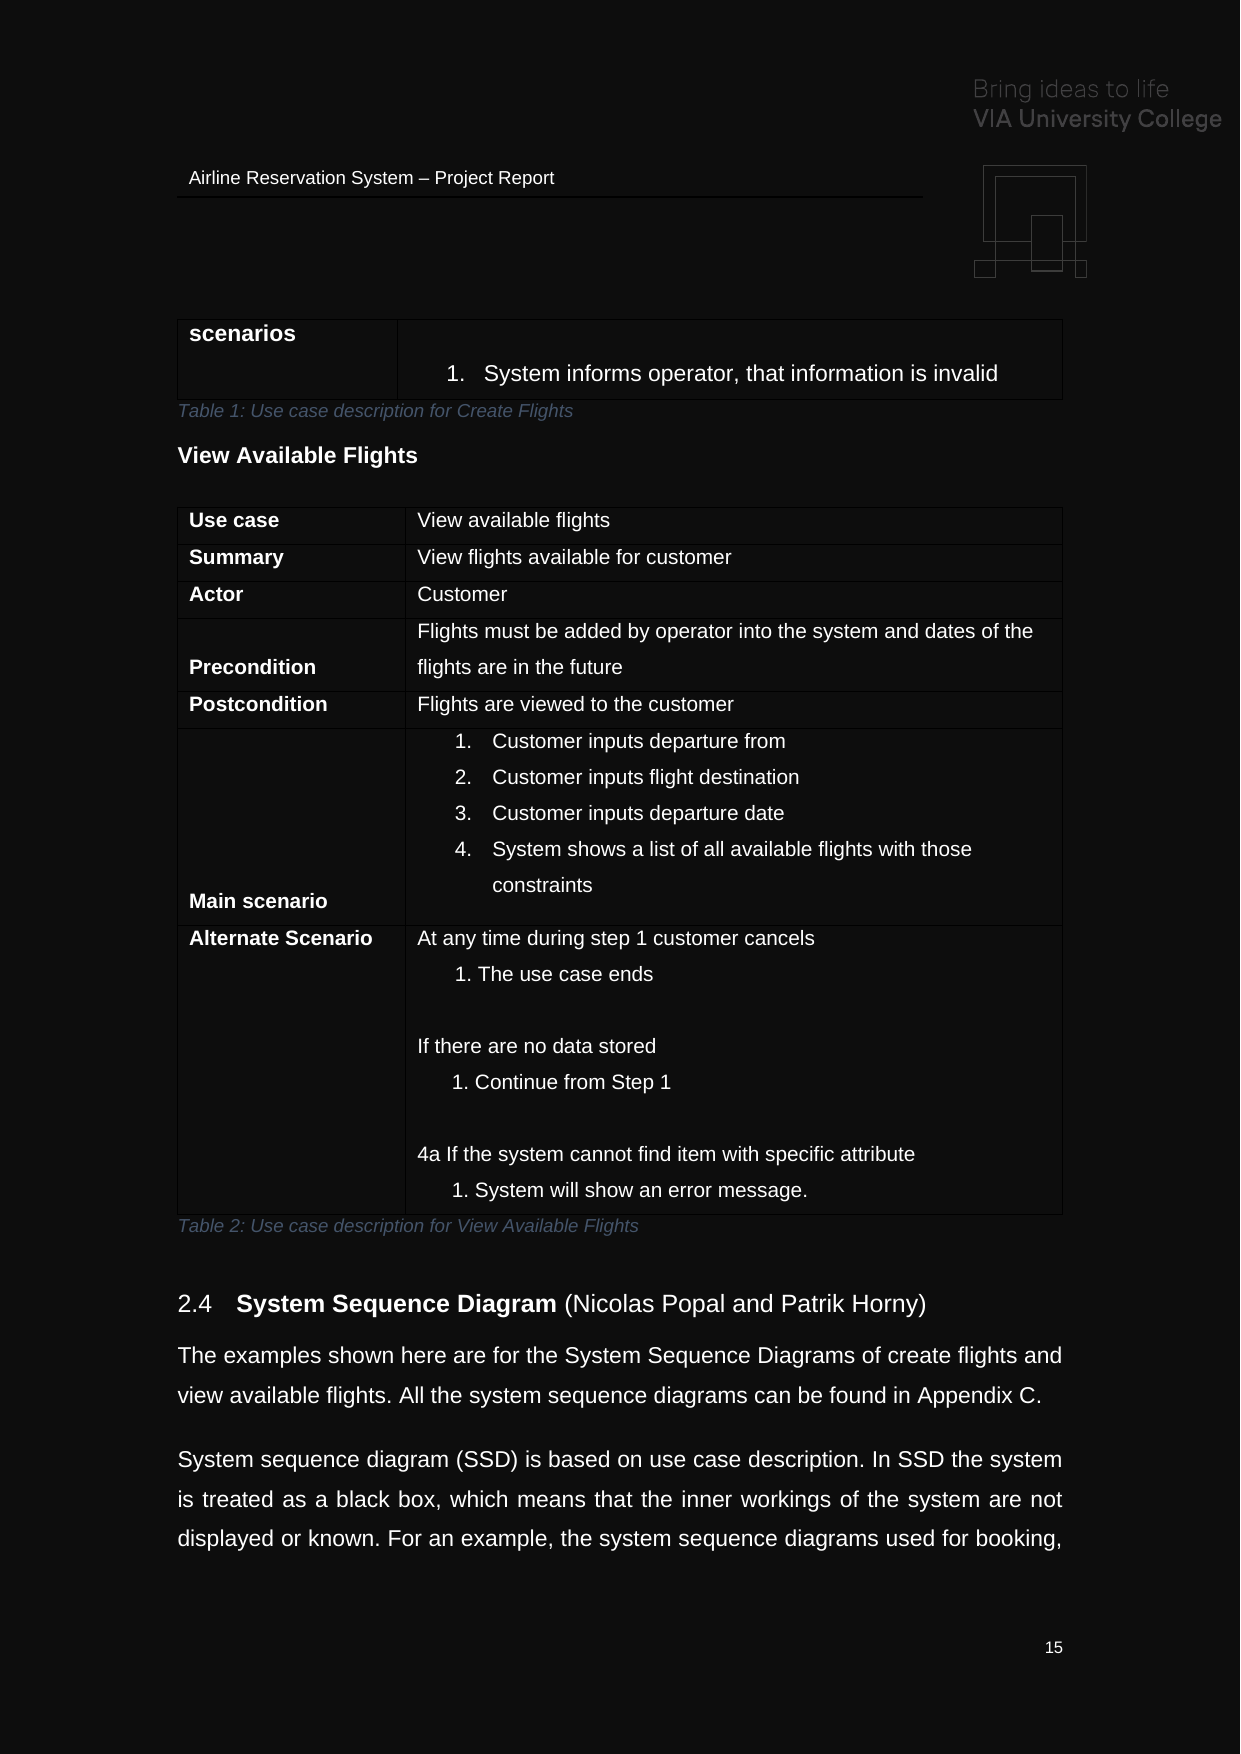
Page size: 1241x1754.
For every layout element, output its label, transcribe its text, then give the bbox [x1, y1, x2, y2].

text The examples shown here are for the System Sequence Diagrams of create flights and view available flights. All the system sequence diagrams can be found in Appendix C. [177, 1342, 1063, 1408]
table_cell View flights available for customer [406, 545, 1062, 581]
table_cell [398, 320, 1062, 399]
table_header Use case [178, 508, 405, 544]
table_cell Customer inputs departure from Customer inputs flight destination Customer inputs departure date System shows a list of all available flights with those constraints [406, 729, 1062, 925]
table_cell Alternate Scenario [178, 926, 405, 1214]
table_cell Actor [178, 582, 405, 618]
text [177, 1446, 1063, 1552]
table_cell Customer [406, 582, 1062, 618]
table_cell Main scenario [178, 729, 405, 925]
subtitle System Sequence Diagram (Nicolas Popal and Patrik Horny) [177, 1286, 1063, 1317]
table_header View available flights [406, 508, 1062, 544]
table_cell Flights must be added by operator into the system and dates of the flights are in the future [406, 619, 1062, 691]
table_cell Summary [178, 545, 405, 581]
table_cell At any time during step 1 customer cancels 1. The use case ends If there are no data stored 1. Continue from Step 1 4a If the system cannot find item with specific attribute 1. System will show an error message. [406, 926, 1062, 1214]
text Table 1: Use case description for Create Flights [177, 400, 1063, 422]
text View Available Flights [177, 442, 1063, 469]
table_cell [178, 320, 397, 399]
text Table 2: Use case description for View Available Flights [177, 1215, 1063, 1236]
table_cell Precondition [178, 619, 405, 691]
table_cell Flights are viewed to the customer [406, 692, 1062, 728]
table_cell Postcondition [178, 692, 405, 728]
